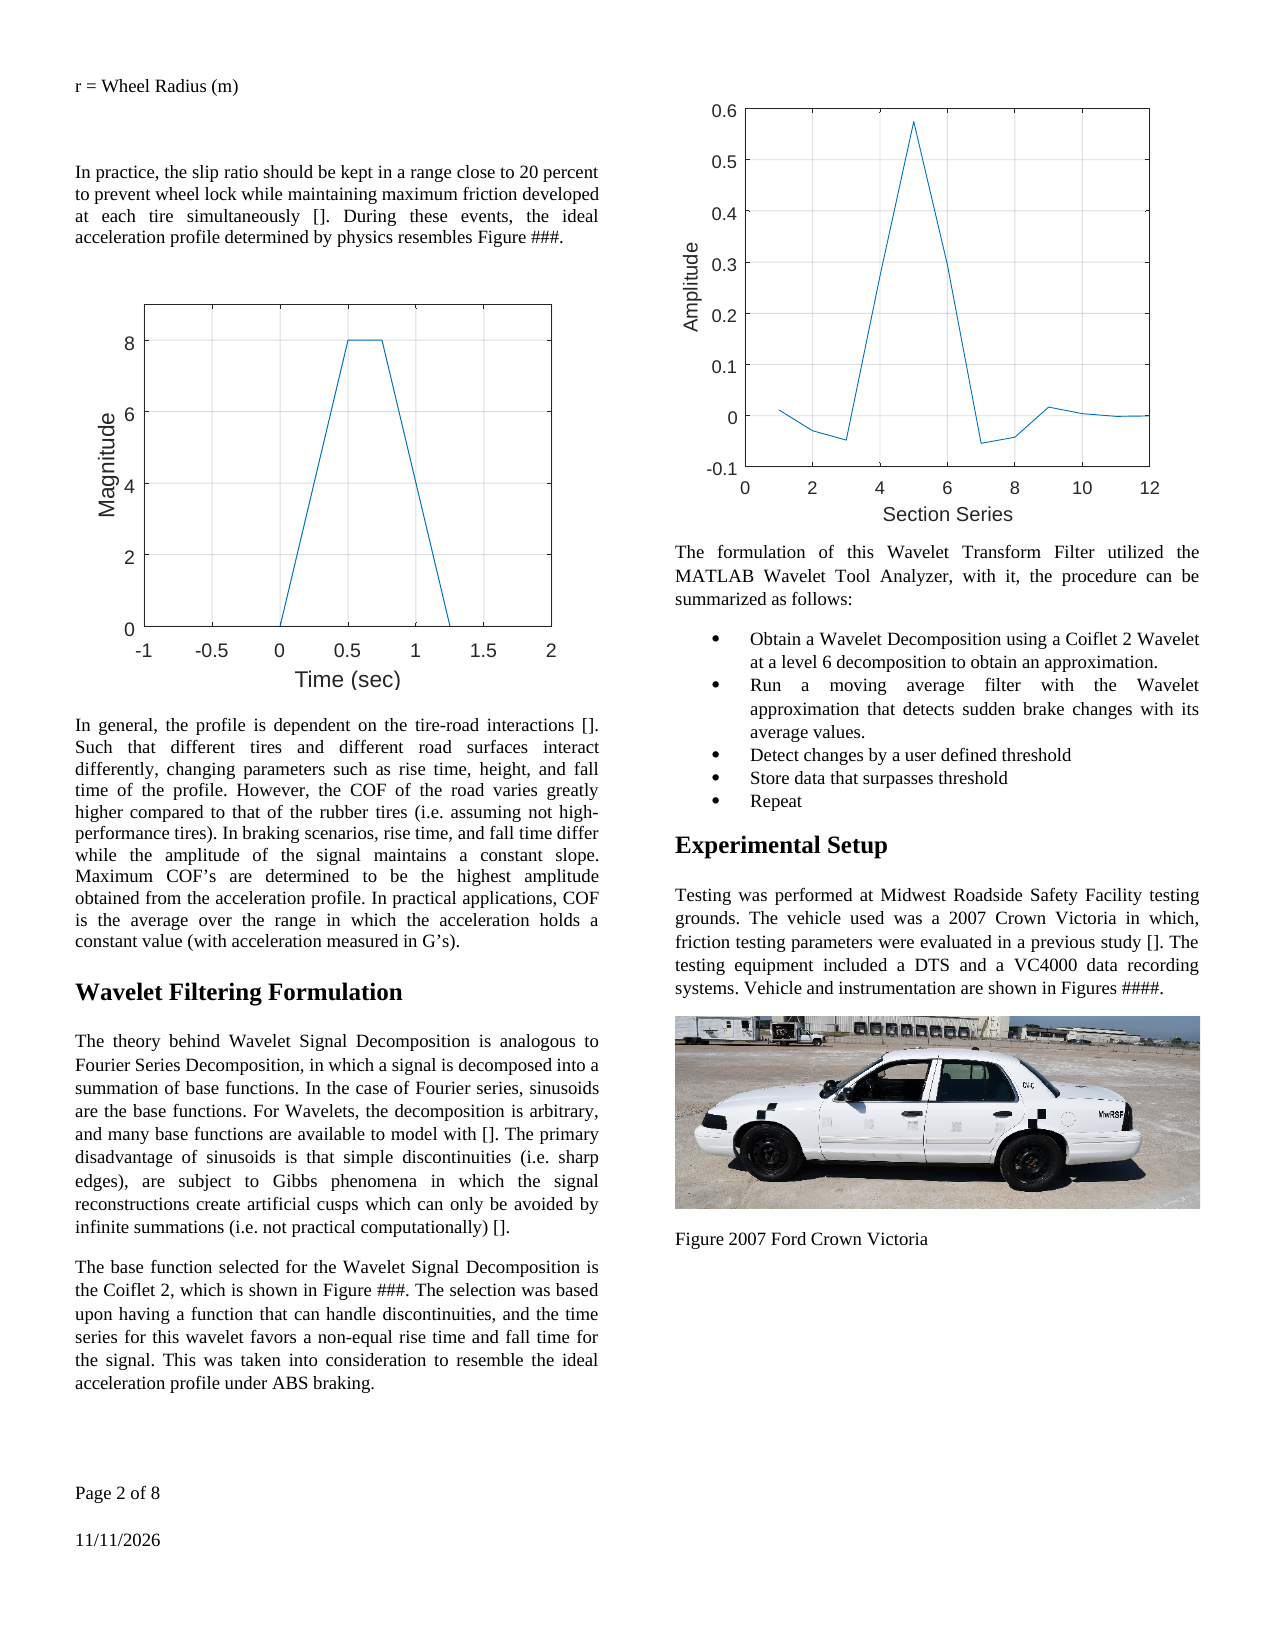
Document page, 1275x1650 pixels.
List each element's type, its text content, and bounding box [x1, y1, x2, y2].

list Detect changes by a user defined threshold [712, 744, 1200, 766]
text Figure 2007 Ford Crown Victoria [675, 1227, 1200, 1249]
list Repeat [712, 790, 1200, 812]
picture [675, 1016, 1200, 1209]
list Obtain a Wavelet Decomposition using a Coiflet 2 Wavelet at a level 6 decomposition to obtain an approximation. [712, 628, 1200, 673]
list Store data that surpasses threshold [712, 767, 1200, 789]
text The formulation of this Wavelet Transform Filter utilized the MATLAB Wavelet Tool Analyzer, with it, the procedure can be summarized as follows: [675, 541, 1200, 609]
text Testing was performed at Midwest Roadside Safety Facility testing grounds. The vehicle used was a 2007 Crown Victoria in which, friction testing parameters were evaluated in a previous study []. The testing equipment included a DTS and a VC4000 data recording systems. Vehicle and instrumentation are shown in Figures ####. [675, 884, 1200, 998]
text r = Wheel Radius (m) [75, 75, 600, 97]
text In general, the profile is dependent on the tire-road interactions []. Such that different tires and different road surfaces interact differently, changing parameters such as rise time, height, and fall time of the profile. However, the COF of the road varies greatly higher compared to that of the rubber tires (i.e. assuming not high-performance tires). In braking scenarios, rise time, and fall time differ while the amplitude of the signal maintains a constant slope. Maximum COF’s are determined to be the highest amplitude obtained from the acceleration profile. In practical applications, COF is the average over the range in which the acceleration holds a constant value (with acceleration measured in G’s). [75, 714, 600, 952]
text Wavelet Filtering Formulation [75, 977, 600, 1005]
text Experimental Setup [675, 830, 1200, 859]
list Run a moving average filter with the Wavelet approximation that detects sudden brake changes with its average values. [712, 674, 1200, 742]
text The theory behind Wavelet Signal Decomposition is analogous to Fourier Series Decomposition, in which a signal is decomposed into a summation of base functions. In the case of Fourier series, sinusoids are the base functions. For Wavelets, the decomposition is arbitrary, and many base functions are available to model with []. The primary disadvantage of sinusoids is that simple discontinuities (i.e. sharp edges), are subject to Gibbs phenomena in which the signal reconstructions create artificial cusps which can only be avoided by infinite summations (i.e. not practical computationally) []. [75, 1030, 600, 1238]
text The base function selected for the Wavelet Signal Decomposition is the Coiflet 2, which is shown in Figure ###. The selection was based upon having a function that can handle discontinuities, and the time series for this wavelet favors a non-equal rise time and fall time for the signal. This was taken into consideration to resemble the ideal acceleration profile under ABS braking. [75, 1256, 600, 1394]
text In practice, the slip ratio should be kept in a range close to 20 percent to prevent wheel lock while maintaining maximum friction developed at each tire simultaneously []. During these events, the ideal acceleration profile determined by physics resembles Figure ###. [75, 161, 600, 248]
